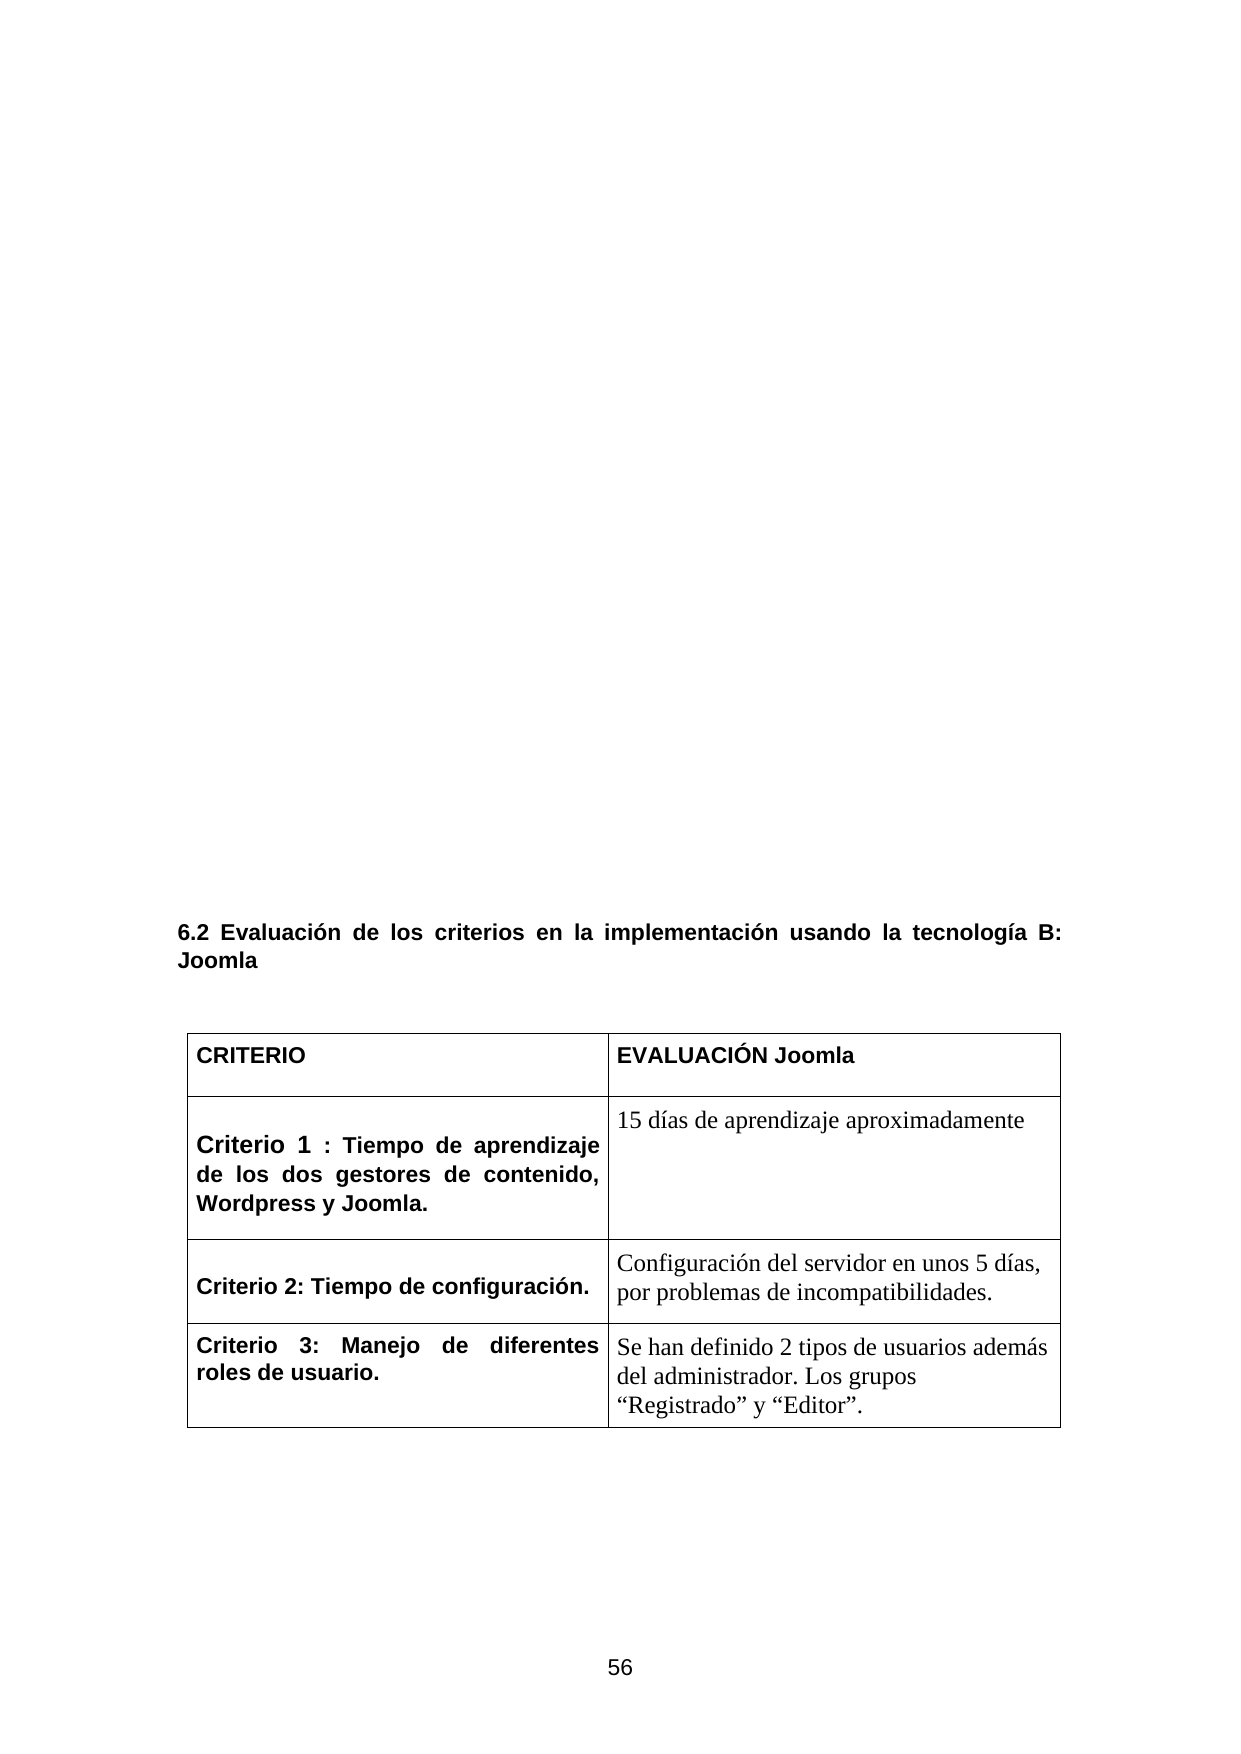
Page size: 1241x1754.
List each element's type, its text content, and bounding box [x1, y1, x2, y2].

table_header CRITERIO [188, 1034, 608, 1096]
subtitle 6.2 Evaluación de los criterios en la implementación usando la tecnología B: Joomla [177, 918, 1063, 973]
table_header EVALUACIÓN Joomla [609, 1034, 1060, 1096]
table_cell 15 días de aprendizaje aproximadamente [609, 1097, 1060, 1239]
table_cell Criterio 1 : Tiempo de aprendizaje de los dos gestores de contenido, Wordpress y Joomla. [188, 1097, 608, 1239]
table_cell Criterio 2: Tiempo de configuración. [188, 1240, 608, 1323]
table_cell Configuración del servidor en unos 5 días, por problemas de incompatibilidades. [609, 1240, 1060, 1323]
table_cell Se han definido 2 tipos de usuarios además del administrador. Los grupos “Registrado” y “Editor”. [609, 1324, 1060, 1427]
table_cell Criterio 3: Manejo de diferentes roles de usuario. [188, 1324, 608, 1427]
